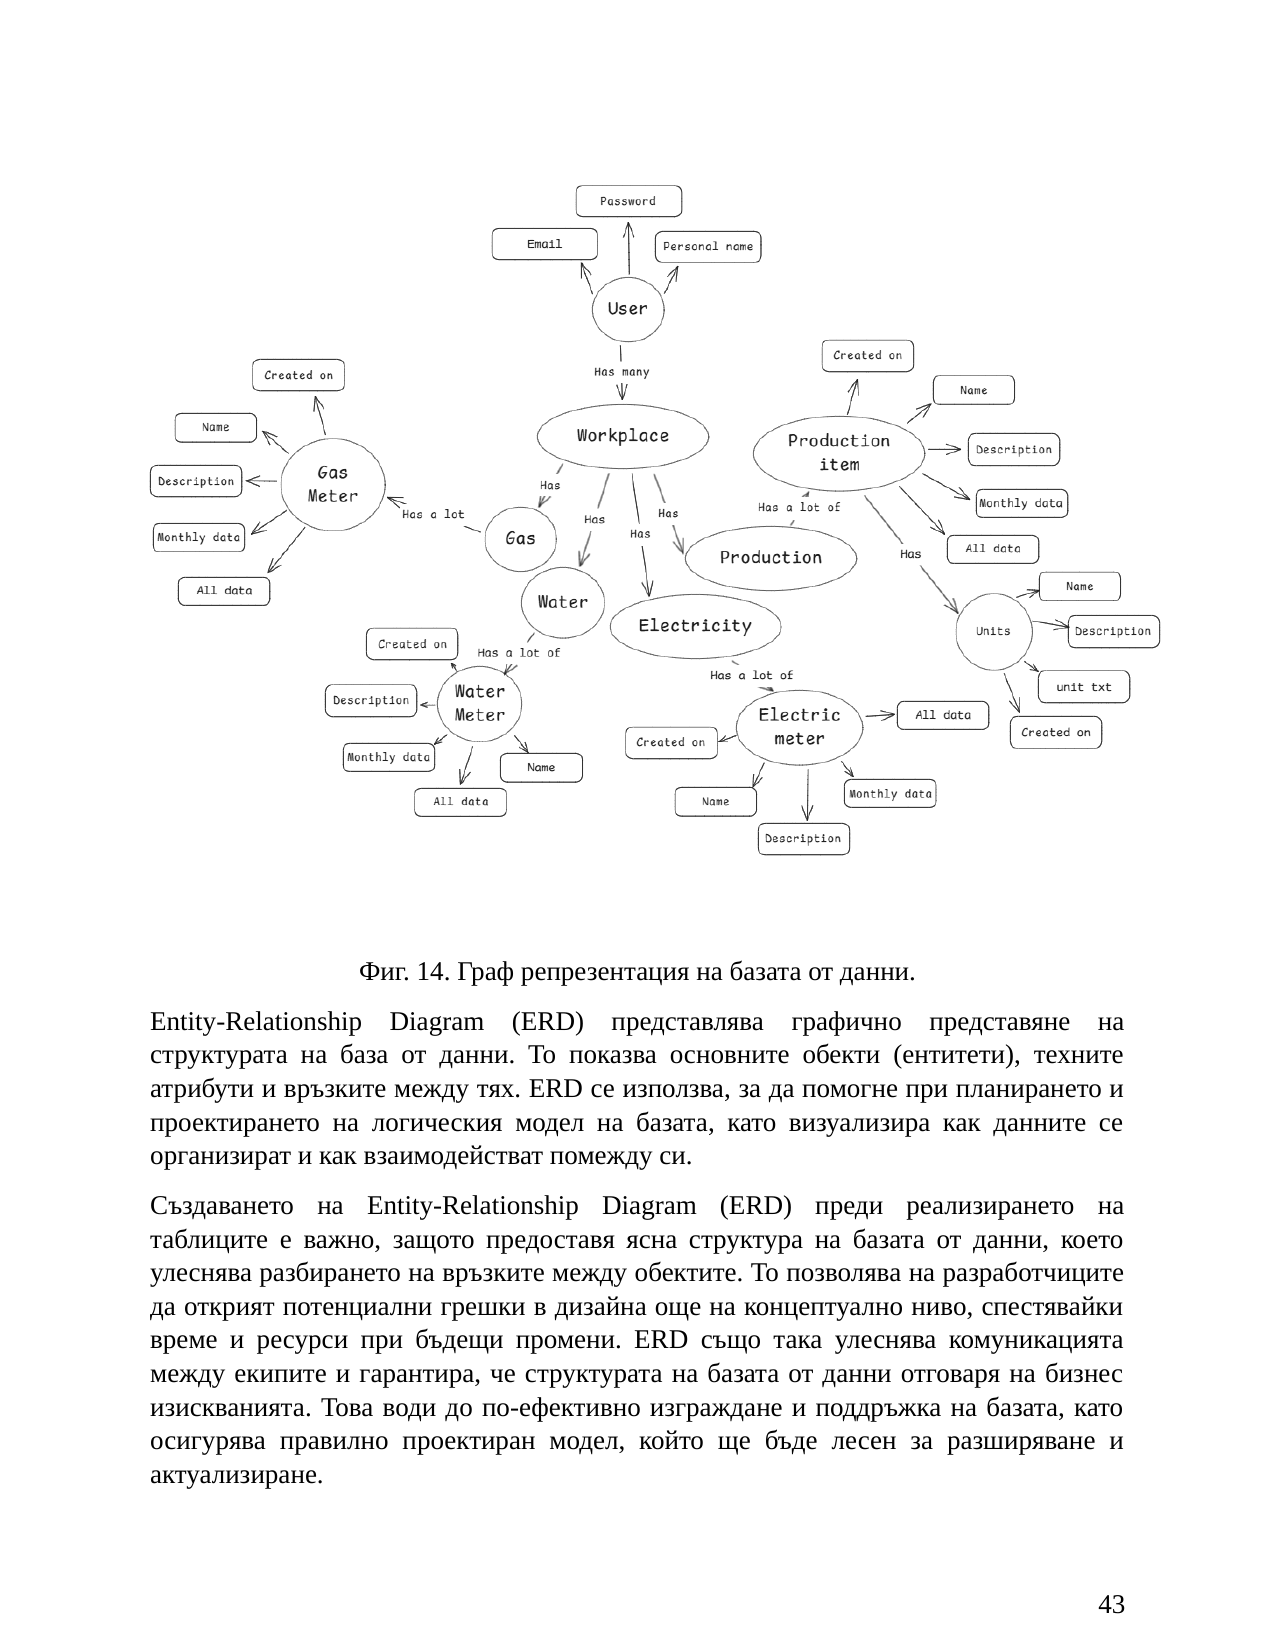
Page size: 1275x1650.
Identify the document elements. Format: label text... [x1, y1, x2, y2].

text Entity-Relationship Diagram (ERD) представлява графично представяне на структурата на база от данни. То показва основните обекти (ентитети), техните атрибути и връзките между тях. ERD се използва, за да помогне при планирането и проектирането на логическия модел на базата, като визуализира как данните се организират и как взаимодействат помежду си. [150, 1005, 1125, 1170]
text Създаването на Entity-Relationship Diagram (ERD) преди реализирането на таблиците е важно, защото предоставя ясна структура на базата от данни, което улеснява разбирането на връзките между обектите. То позволява на разработчиците да открият потенциални грешки в дизайна още на концептуално ниво, спестявайки време и ресурси при бъдещи промени. ERD също така улеснява комуникацията между екипите и гарантира, че структурата на базата от данни отговаря на бизнес изискванията. Това води до по-ефективно изграждане и поддръжка на базата, като осигурява правилно проектиран модел, който ще бъде лесен за разширяване и актуализиране. [150, 1189, 1125, 1489]
text Фиг. 14. Граф репрезентация на базата от данни. [150, 955, 1125, 986]
picture [63, 150, 1252, 903]
